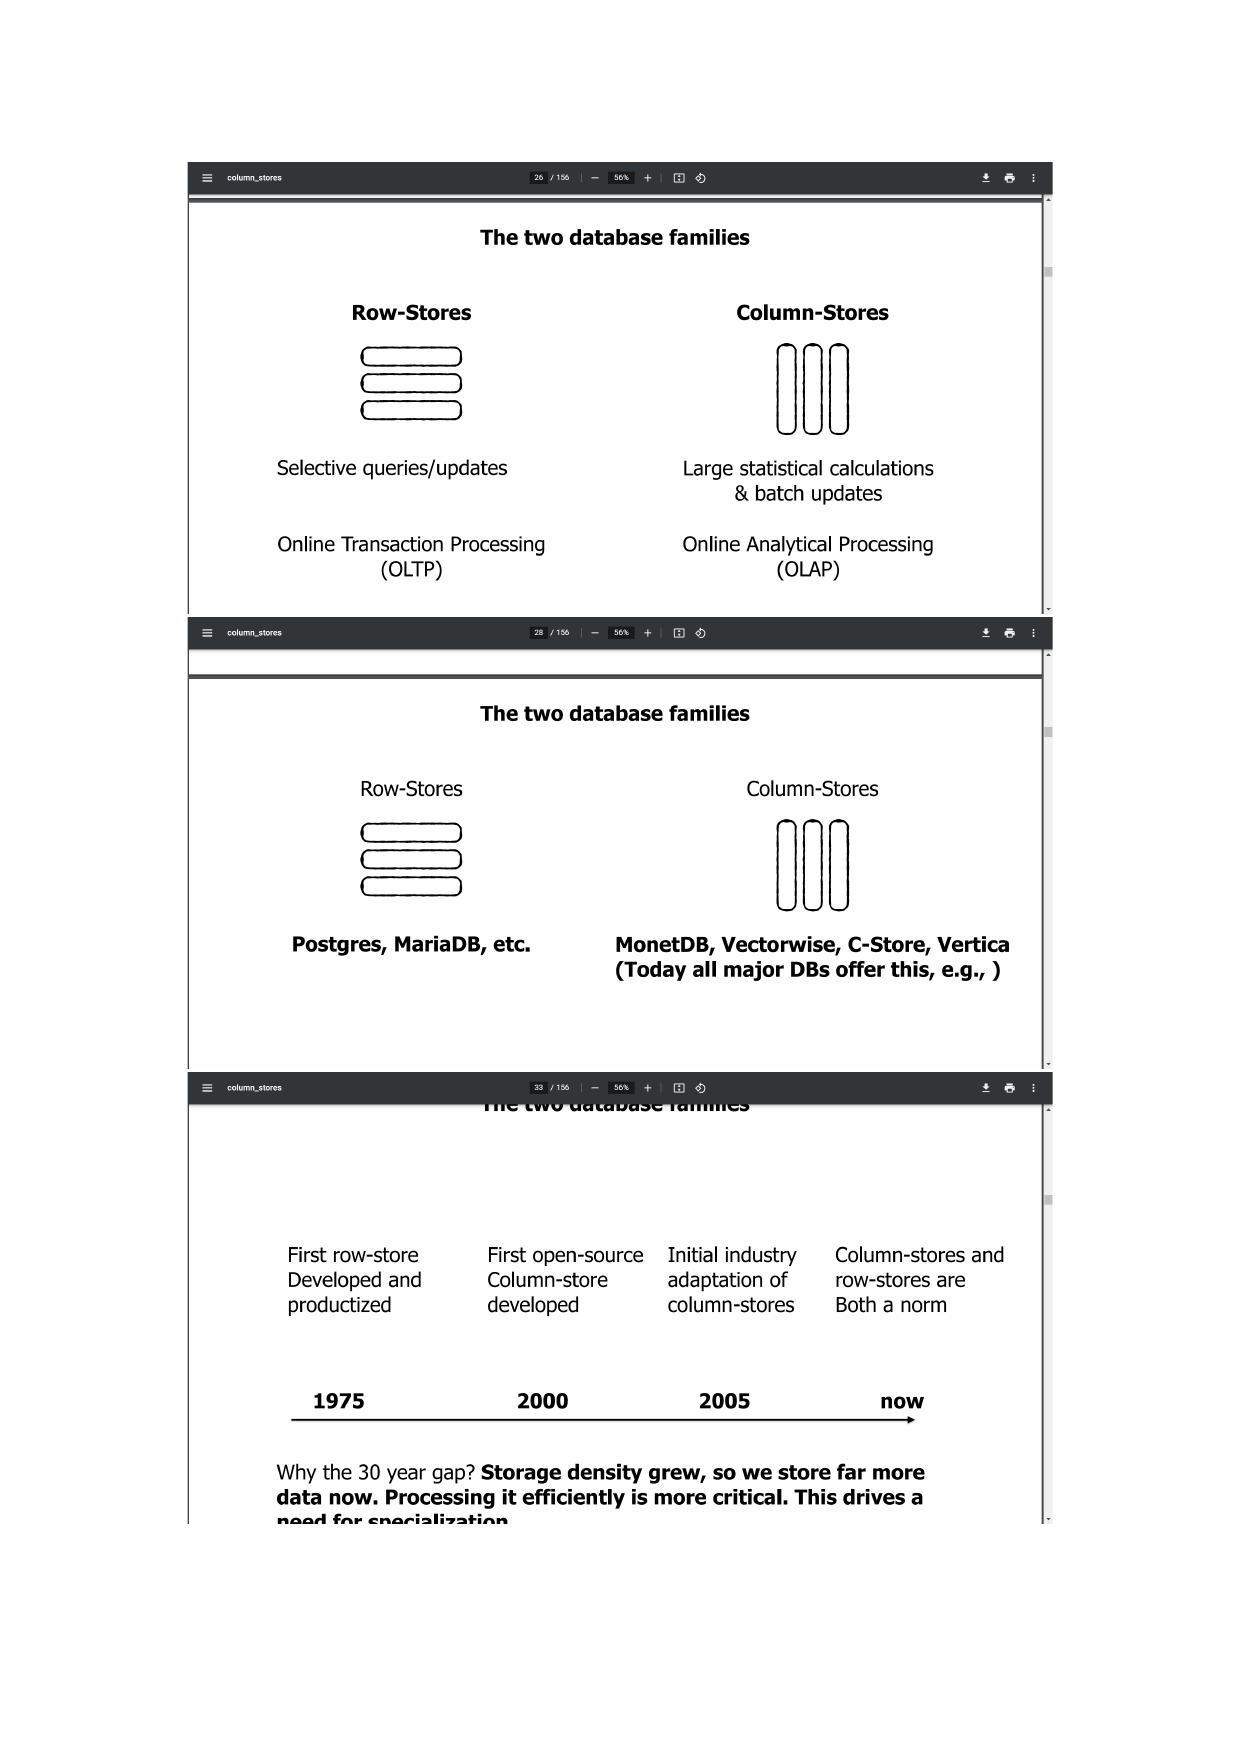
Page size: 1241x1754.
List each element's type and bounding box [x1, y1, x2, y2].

picture [187, 162, 1053, 614]
picture [187, 1072, 1053, 1524]
picture [187, 617, 1053, 1069]
